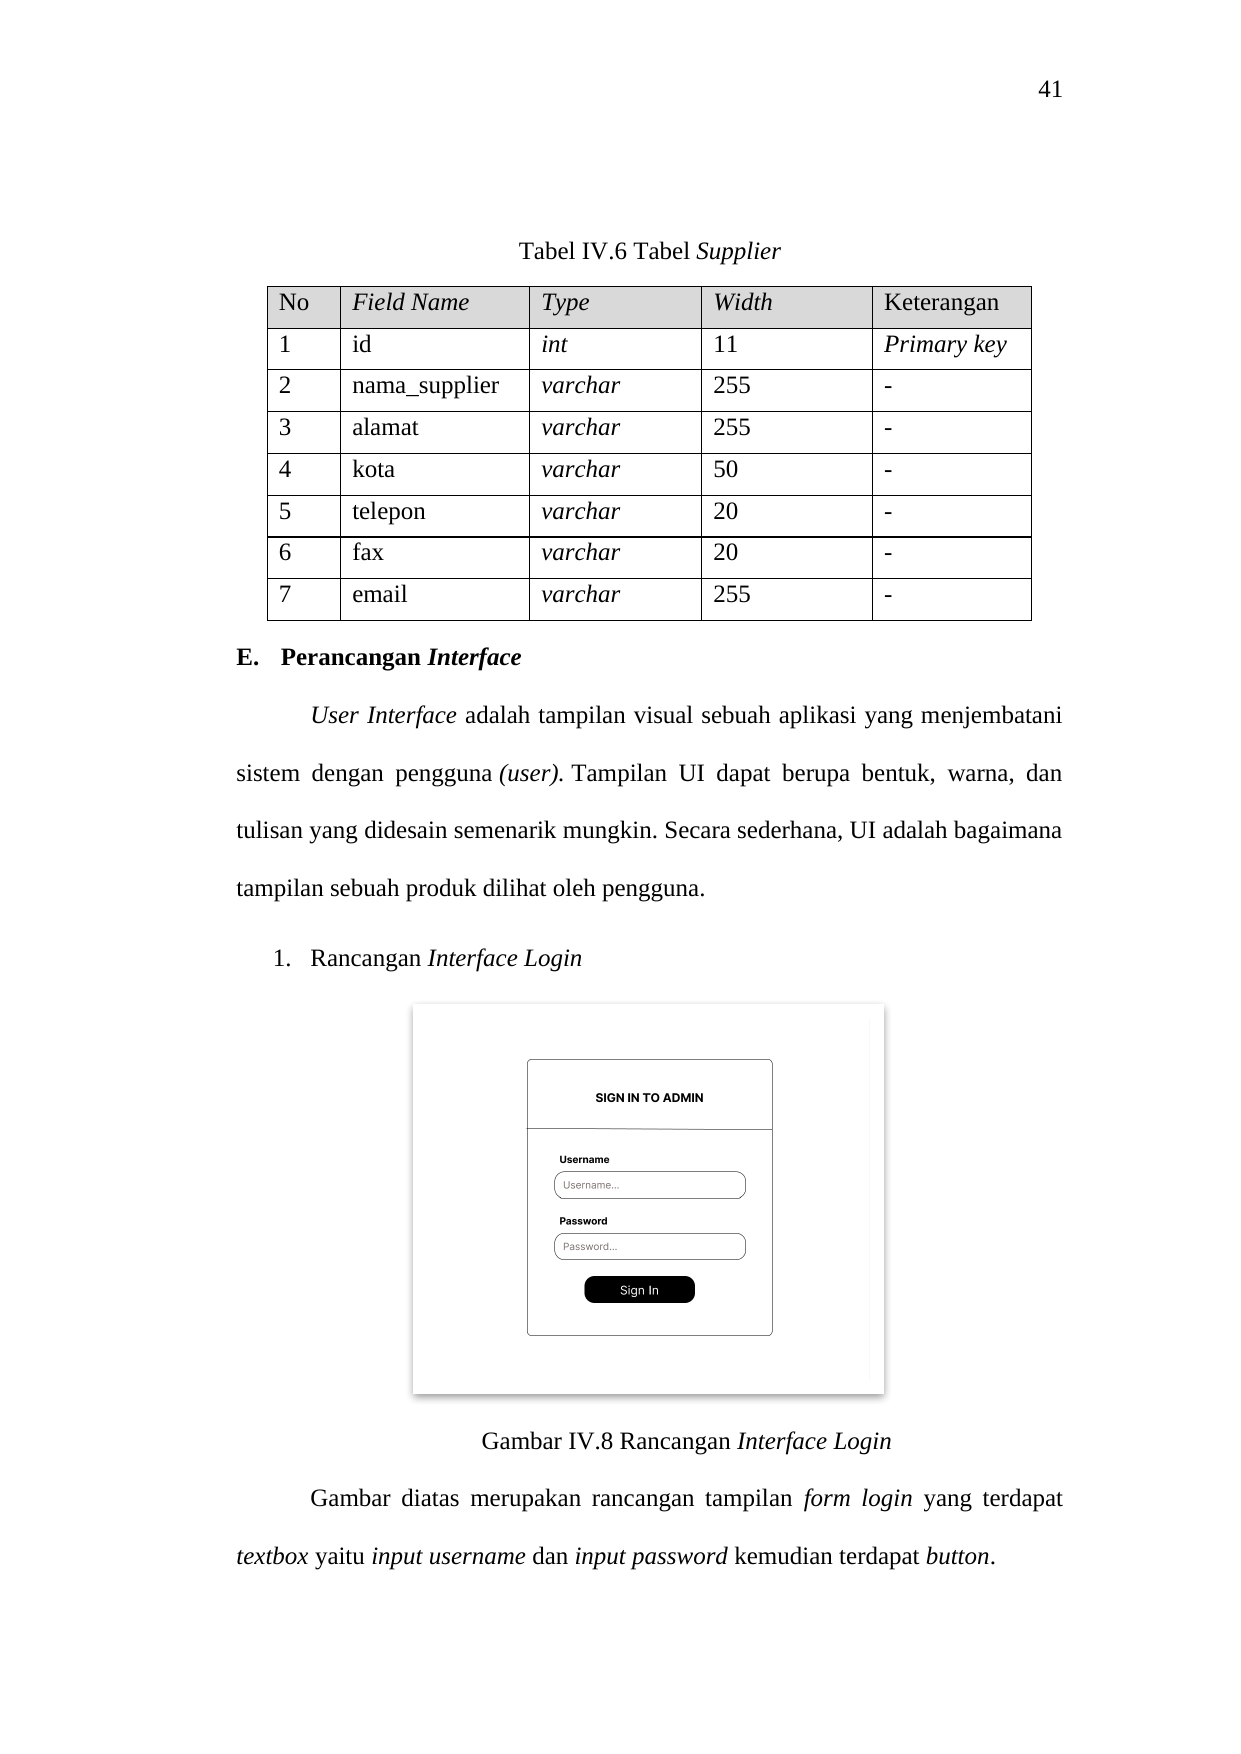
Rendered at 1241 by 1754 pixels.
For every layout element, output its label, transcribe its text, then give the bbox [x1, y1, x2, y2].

text Tabel IV.6 Tabel Supplier [236, 236, 1063, 265]
table_cell varchar [530, 412, 701, 453]
table_cell int [530, 329, 701, 369]
table_cell 20 [702, 538, 872, 578]
table_header Width [702, 287, 872, 328]
picture [428, 1019, 870, 1380]
list Rancangan Interface Login [273, 943, 1063, 971]
table_header Keterangan [873, 287, 1031, 328]
table_header Type [530, 287, 701, 328]
table_cell 3 [268, 412, 340, 453]
subtitle Perancangan Interface [236, 625, 1063, 675]
table_cell 255 [702, 370, 872, 411]
table_cell 255 [702, 579, 872, 620]
table_cell fax [341, 538, 529, 578]
table_cell varchar [530, 579, 701, 620]
table_cell - [873, 579, 1031, 620]
table_cell varchar [530, 454, 701, 495]
table_cell Primary key [873, 329, 1031, 369]
table_cell varchar [530, 370, 701, 411]
table_cell - [873, 412, 1031, 453]
text Gambar diatas merupakan rancangan tampilan form login yang terdapat textbox yaitu input username dan input password kemudian terdapat button. [236, 1483, 1063, 1569]
table_cell - [873, 454, 1031, 495]
table_cell 2 [268, 370, 340, 411]
table_cell 1 [268, 329, 340, 369]
table_cell varchar [530, 496, 701, 536]
table_cell - [873, 496, 1031, 536]
table_cell email [341, 579, 529, 620]
table_cell telepon [341, 496, 529, 536]
table_cell id [341, 329, 529, 369]
table_cell 255 [702, 412, 872, 453]
table_cell 5 [268, 496, 340, 536]
table_cell - [873, 370, 1031, 411]
table_cell 20 [702, 496, 872, 536]
list Gambar IV.8 Rancangan Interface Login [310, 1426, 1063, 1454]
table_cell 7 [268, 579, 340, 620]
table_cell nama_supplier [341, 370, 529, 411]
table_cell varchar [530, 538, 701, 578]
table_cell 11 [702, 329, 872, 369]
table_cell kota [341, 454, 529, 495]
table_header No [268, 287, 340, 328]
text User Interface adalah tampilan visual sebuah aplikasi yang menjembatani sistem dengan pengguna (user). Tampilan UI dapat berupa bentuk, warna, dan tulisan yang didesain semenarik mungkin. Secara sederhana, UI adalah bagaimana tampilan sebuah produk dilihat oleh pengguna. [236, 700, 1063, 901]
table_cell alamat [341, 412, 529, 453]
table_header Field Name [341, 287, 529, 328]
table_cell 6 [268, 538, 340, 578]
table_cell 50 [702, 454, 872, 495]
table_cell 4 [268, 454, 340, 495]
table_cell - [873, 538, 1031, 578]
